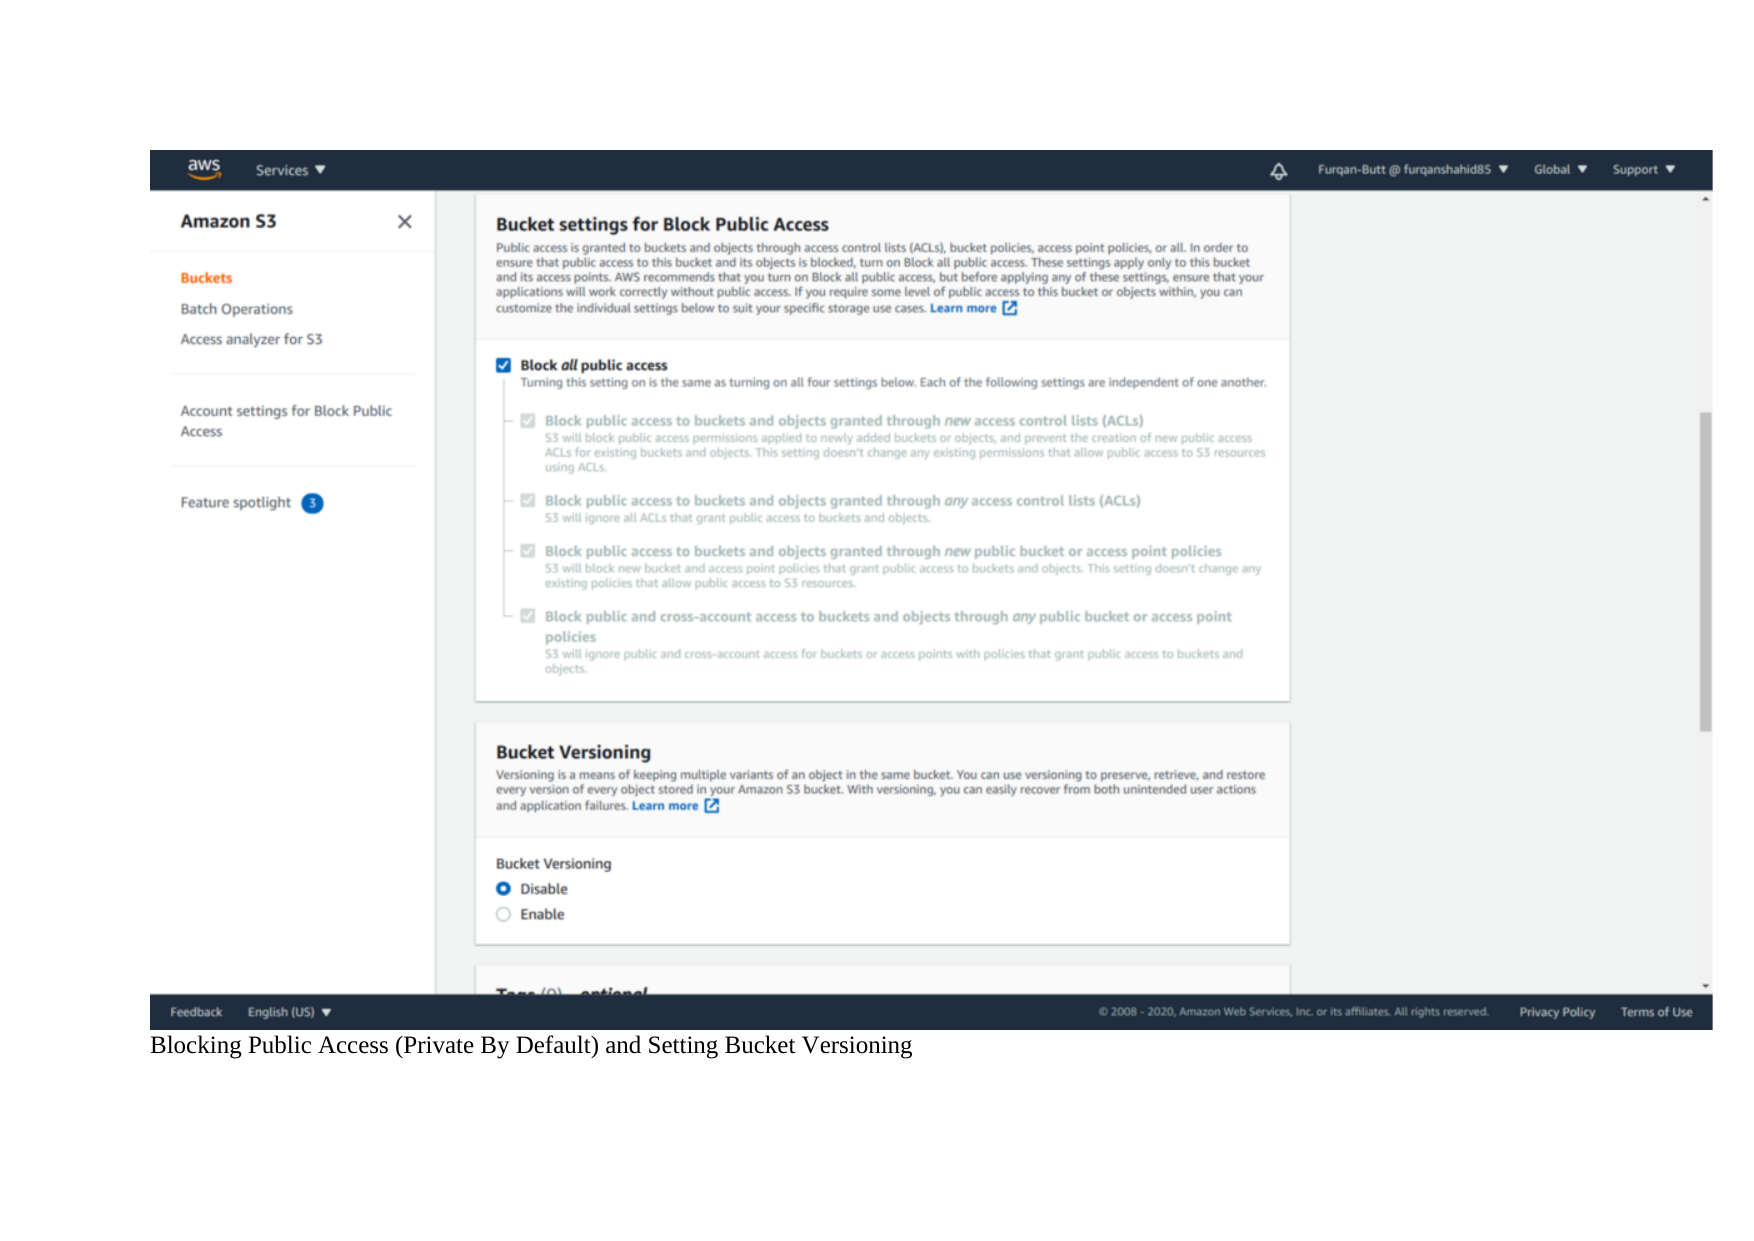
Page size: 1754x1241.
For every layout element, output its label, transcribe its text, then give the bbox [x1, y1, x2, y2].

picture [150, 150, 1713, 1030]
text Blocking Public Access (Private By Default) and Setting Bucket Versioning [150, 1030, 1604, 1059]
